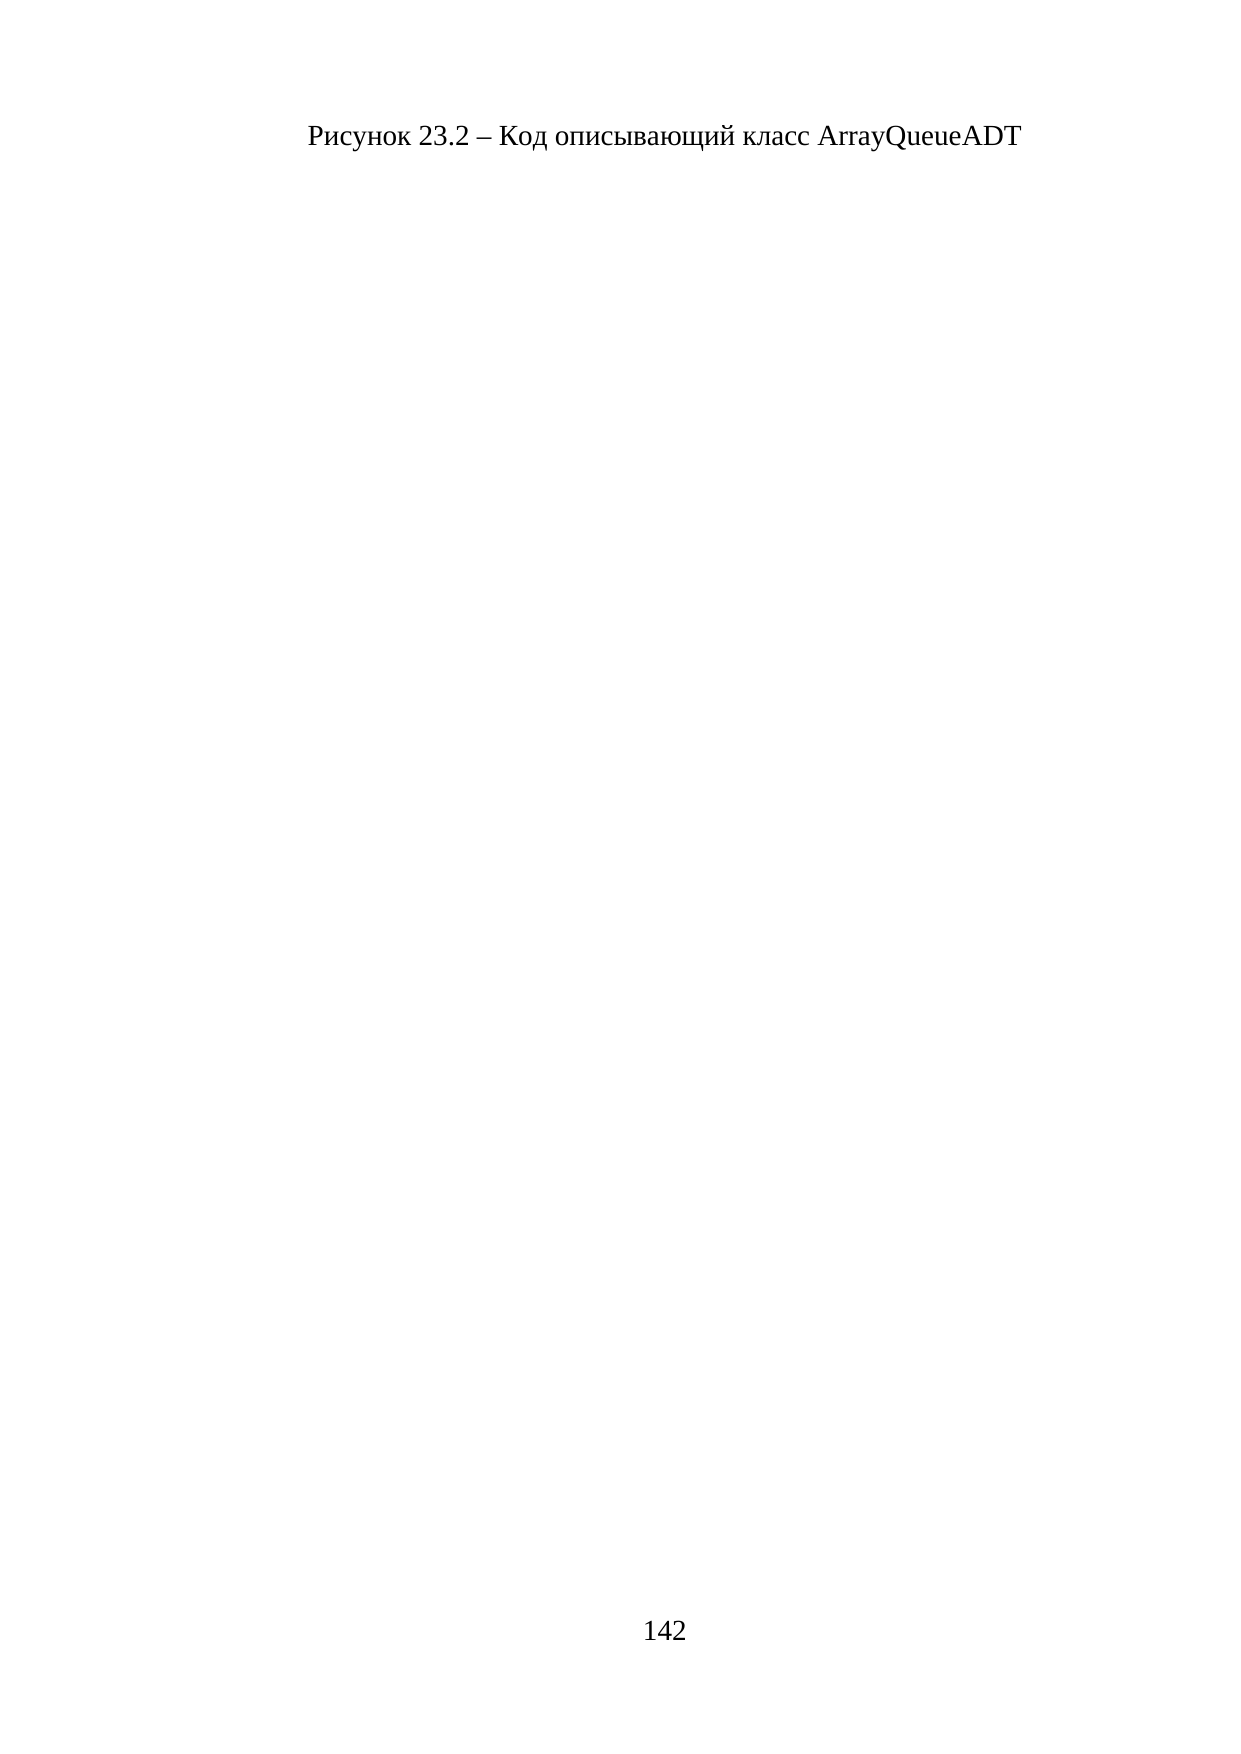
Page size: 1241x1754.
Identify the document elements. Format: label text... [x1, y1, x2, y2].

text Рисунок 23.2 – Код описывающий класс ArrayQueueADT [177, 118, 1152, 152]
